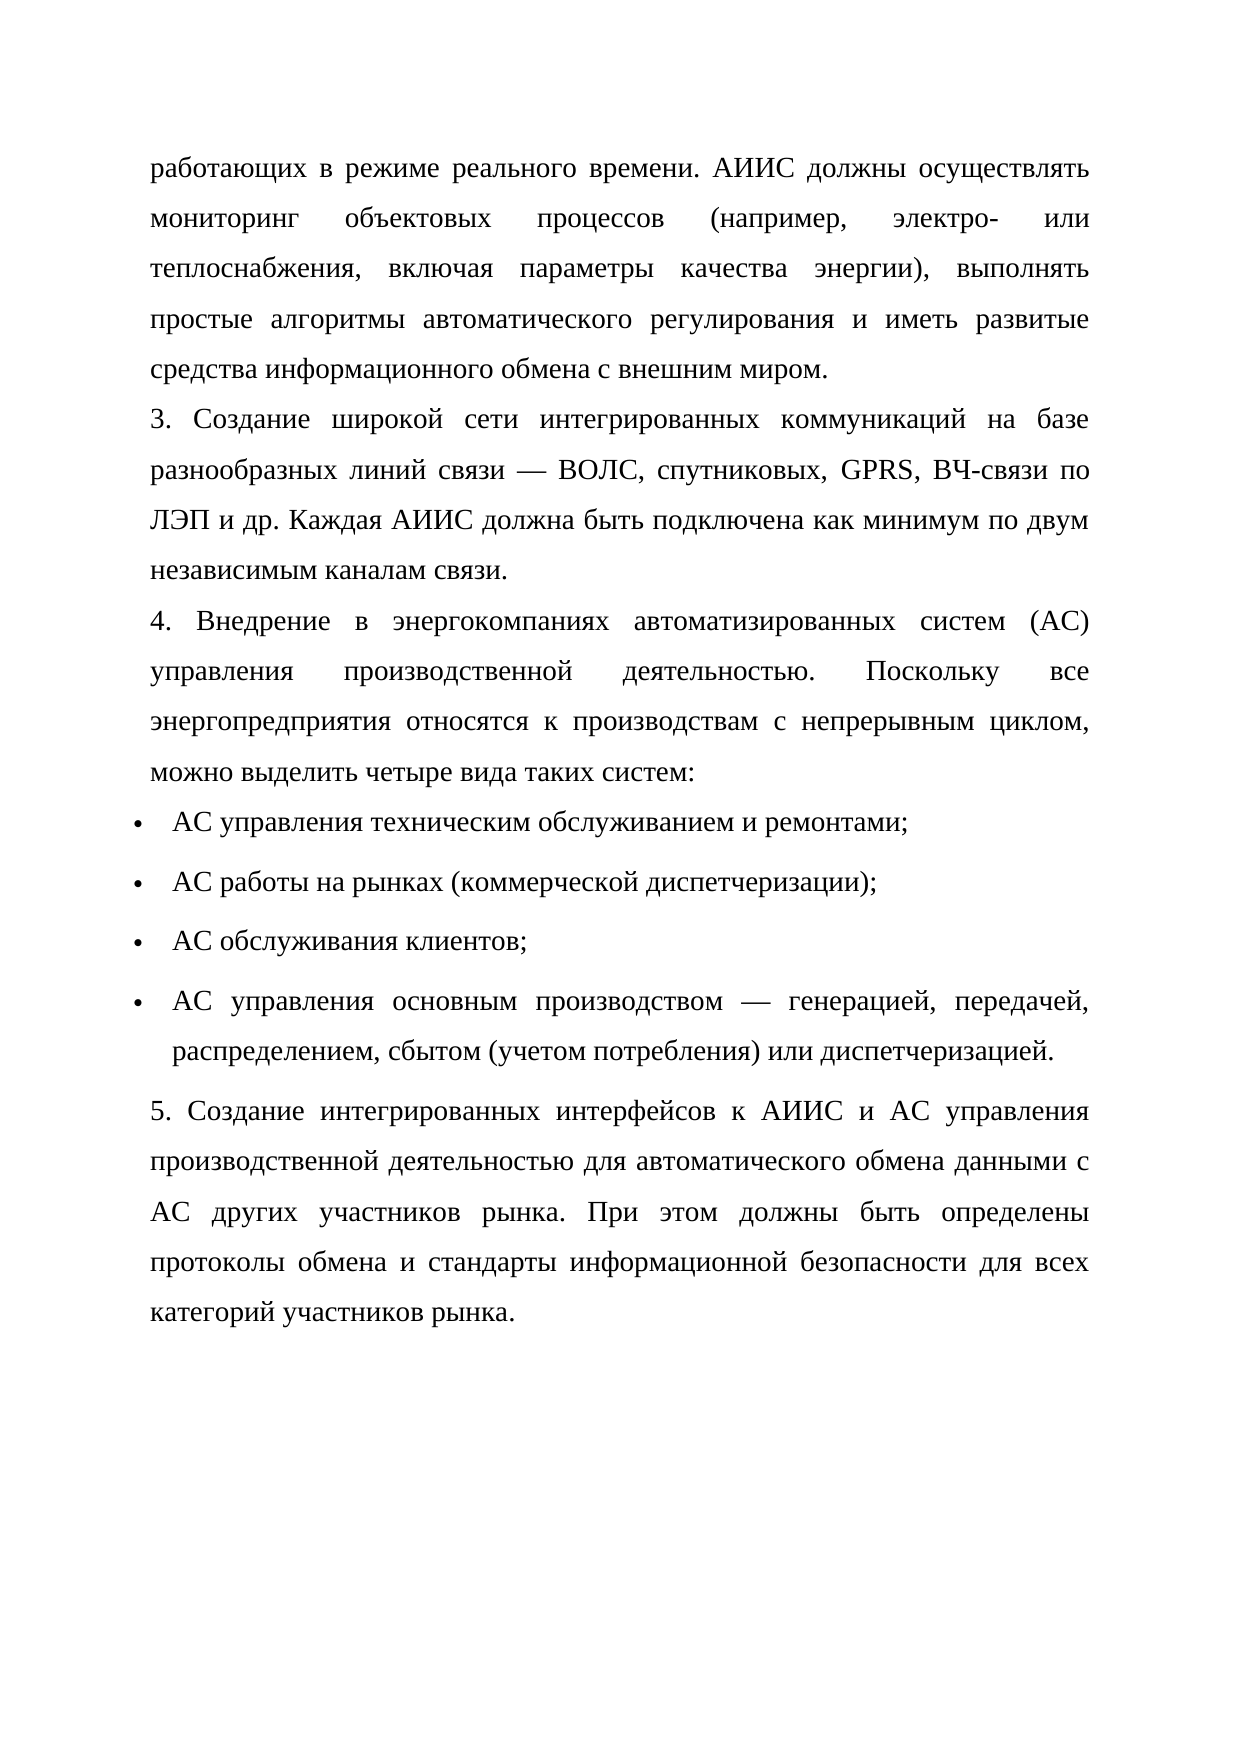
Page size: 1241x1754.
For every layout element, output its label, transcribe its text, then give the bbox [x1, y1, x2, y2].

list АС работы на рынках (коммерческой диспетчеризации); [134, 864, 1090, 897]
text 4. Внедрение в энергокомпаниях автоматизированных систем (АС) управления производственной деятельностью. Поскольку все энергопредприятия относятся к производствам с непрерывным циклом, можно выделить четыре вида таких систем: [150, 603, 1090, 787]
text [150, 150, 1090, 385]
list АС управления основным производством — генерацией, передачей, распределением, сбытом (учетом потребления) или диспетчеризацией. [134, 983, 1090, 1067]
list АС управления техническим обслуживанием и ремонтами; [134, 804, 1090, 838]
list АС обслуживания клиентов; [134, 923, 1090, 957]
text 3. Создание широкой сети интегрированных коммуникаций на базе разнообразных линий связи — ВОЛС, спутниковых, GPRS, ВЧ-связи по ЛЭП и др. Каждая АИИС должна быть подключена как минимум по двум независимым каналам связи. [150, 402, 1090, 586]
text 5. Создание интегрированных интерфейсов к АИИС и АС управления производственной деятельностью для автоматического обмена данными с АС других участников рынка. При этом должны быть определены протоколы обмена и стандарты информационной безопасности для всех категорий участников рынка. [150, 1093, 1090, 1328]
